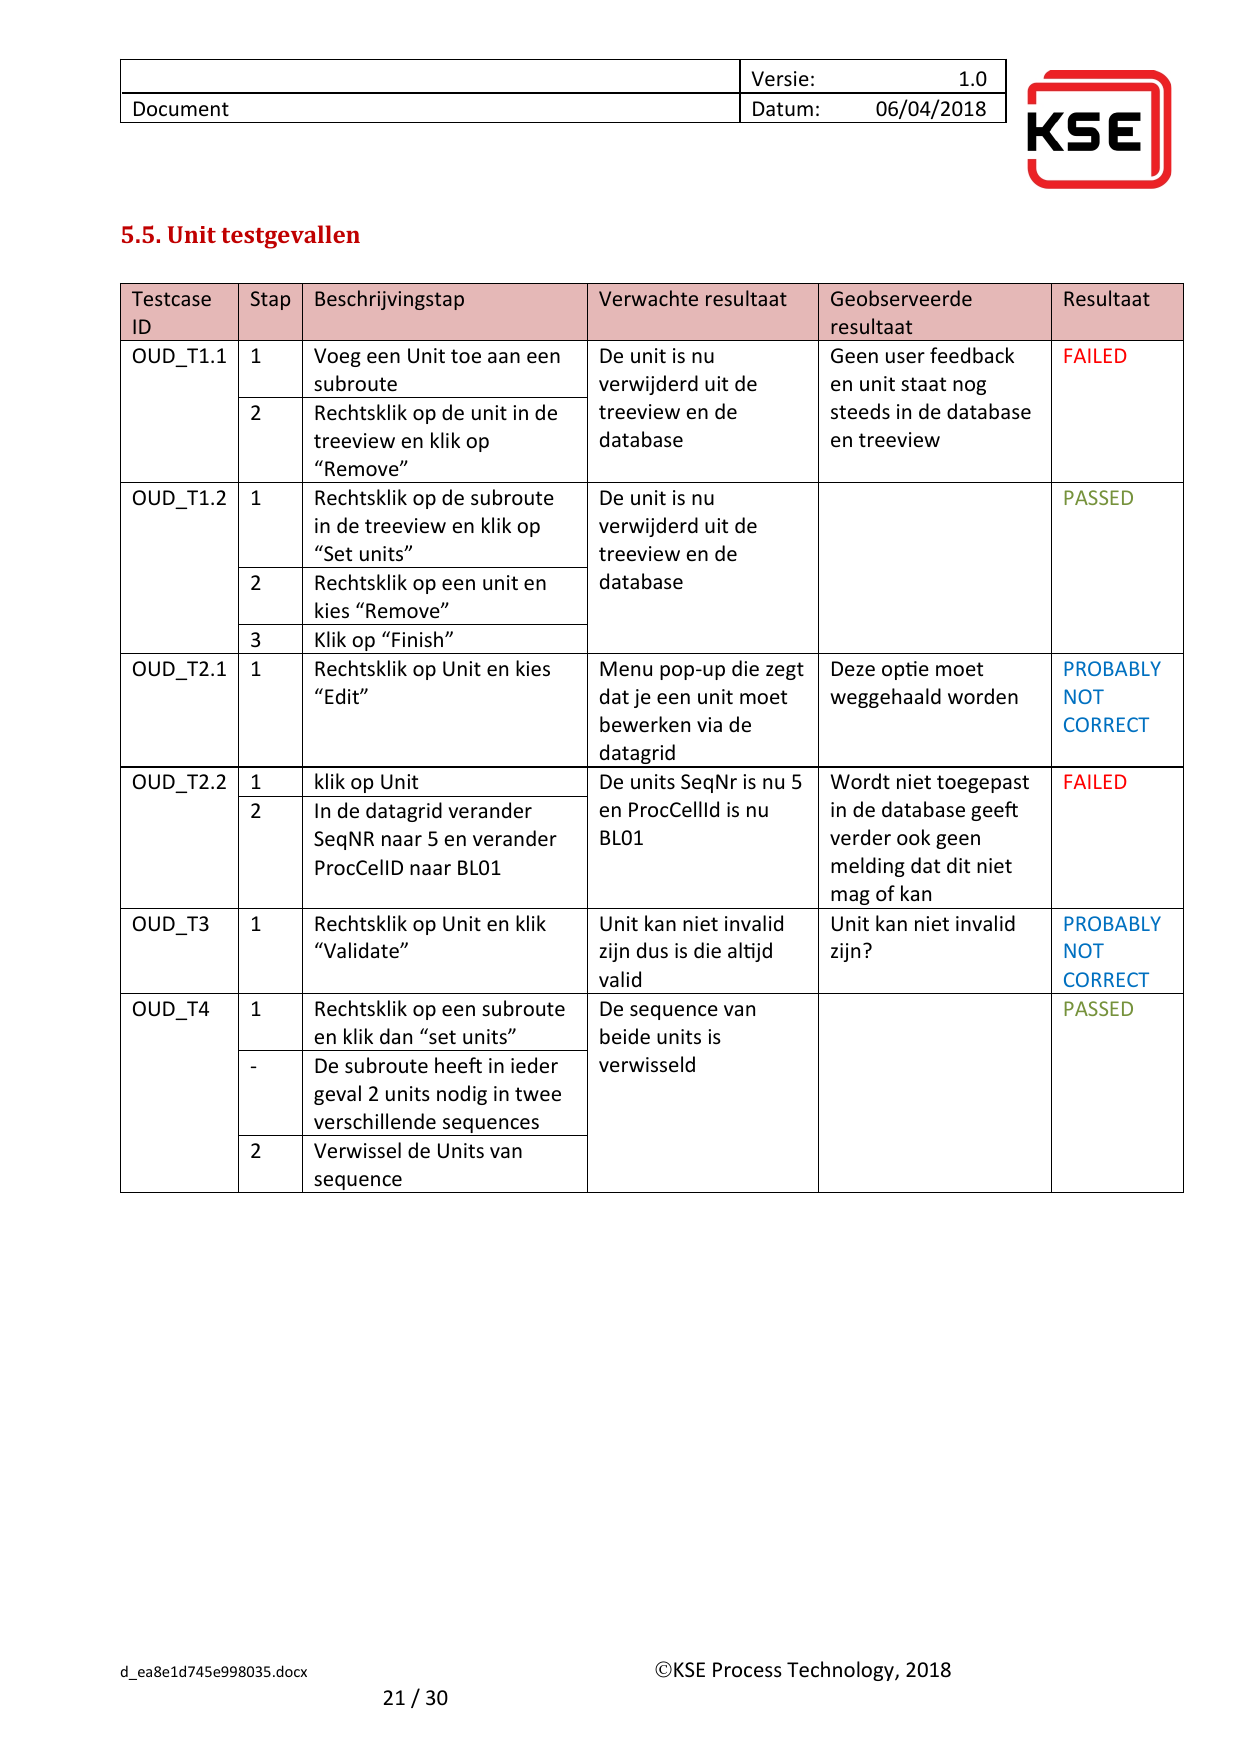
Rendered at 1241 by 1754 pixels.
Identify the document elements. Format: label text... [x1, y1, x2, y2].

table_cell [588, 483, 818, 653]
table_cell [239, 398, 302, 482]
subtitle Unit testgevallen [120, 219, 1150, 248]
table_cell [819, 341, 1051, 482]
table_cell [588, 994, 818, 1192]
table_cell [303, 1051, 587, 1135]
picture [1027, 70, 1172, 189]
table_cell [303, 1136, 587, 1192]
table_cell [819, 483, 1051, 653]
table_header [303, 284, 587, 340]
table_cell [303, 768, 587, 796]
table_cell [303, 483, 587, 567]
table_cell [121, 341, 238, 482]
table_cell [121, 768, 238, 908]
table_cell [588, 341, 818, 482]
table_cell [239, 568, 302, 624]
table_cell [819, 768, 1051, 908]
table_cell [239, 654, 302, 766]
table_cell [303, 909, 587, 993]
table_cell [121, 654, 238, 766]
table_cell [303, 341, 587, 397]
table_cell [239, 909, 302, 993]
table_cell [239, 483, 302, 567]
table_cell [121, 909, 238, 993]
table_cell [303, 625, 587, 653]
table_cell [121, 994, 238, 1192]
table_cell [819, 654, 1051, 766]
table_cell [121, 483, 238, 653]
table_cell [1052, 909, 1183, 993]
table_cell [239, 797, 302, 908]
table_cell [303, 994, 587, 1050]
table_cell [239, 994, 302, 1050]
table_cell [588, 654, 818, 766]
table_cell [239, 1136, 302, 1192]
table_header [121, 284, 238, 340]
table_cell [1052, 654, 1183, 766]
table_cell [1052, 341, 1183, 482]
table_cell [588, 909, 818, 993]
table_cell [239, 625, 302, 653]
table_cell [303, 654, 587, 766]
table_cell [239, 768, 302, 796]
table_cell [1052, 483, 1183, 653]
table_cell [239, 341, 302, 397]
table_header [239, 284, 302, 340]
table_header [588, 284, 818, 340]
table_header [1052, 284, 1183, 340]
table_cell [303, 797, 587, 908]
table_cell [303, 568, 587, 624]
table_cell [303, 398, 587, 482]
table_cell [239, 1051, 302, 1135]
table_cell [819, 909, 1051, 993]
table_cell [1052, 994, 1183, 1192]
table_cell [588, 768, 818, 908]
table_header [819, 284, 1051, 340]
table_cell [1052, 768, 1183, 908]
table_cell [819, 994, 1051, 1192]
